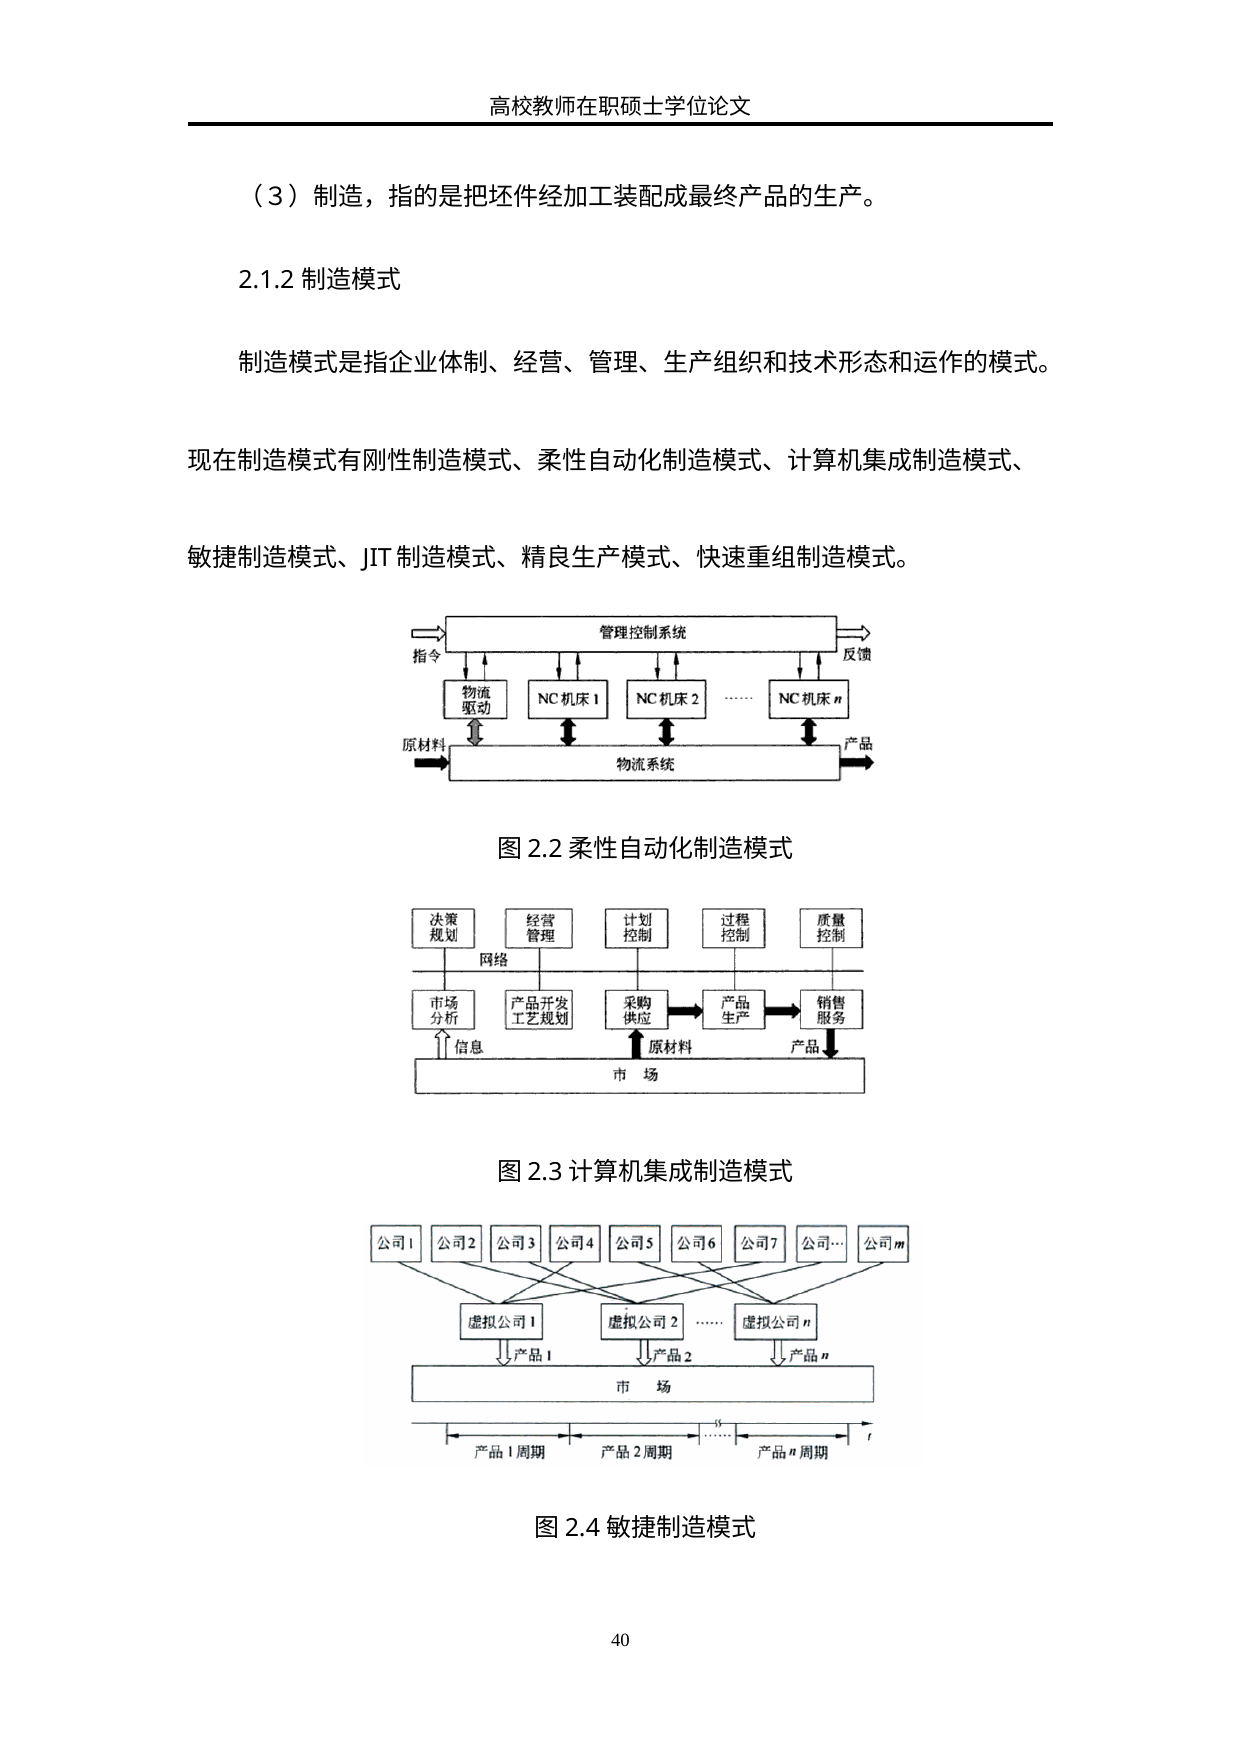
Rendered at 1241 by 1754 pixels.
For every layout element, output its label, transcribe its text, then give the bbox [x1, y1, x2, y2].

text 图2.2 柔性自动化制造模式 [187, 814, 1053, 879]
text 图2.4 敏捷制造模式 [187, 1493, 1053, 1558]
picture [399, 897, 892, 1102]
text 图2.3 计算机集成制造模式 [187, 1137, 1053, 1202]
picture [362, 1220, 923, 1468]
text （３）制造，指的是把坯件经加工装配成最终产品的生产。 [187, 162, 1053, 227]
picture [399, 606, 892, 790]
text 制造模式是指企业体制、经营、管理、生产组织和技术形态和运作的模式。现在制造模式有刚性制造模式、柔性自动化制造模式、计算机集成制造模式、敏捷制造模式、JIT制造模式、精良生产模式、快速重组制造模式。 [187, 328, 1053, 588]
text 2.1.2 制造模式 [187, 245, 1053, 310]
